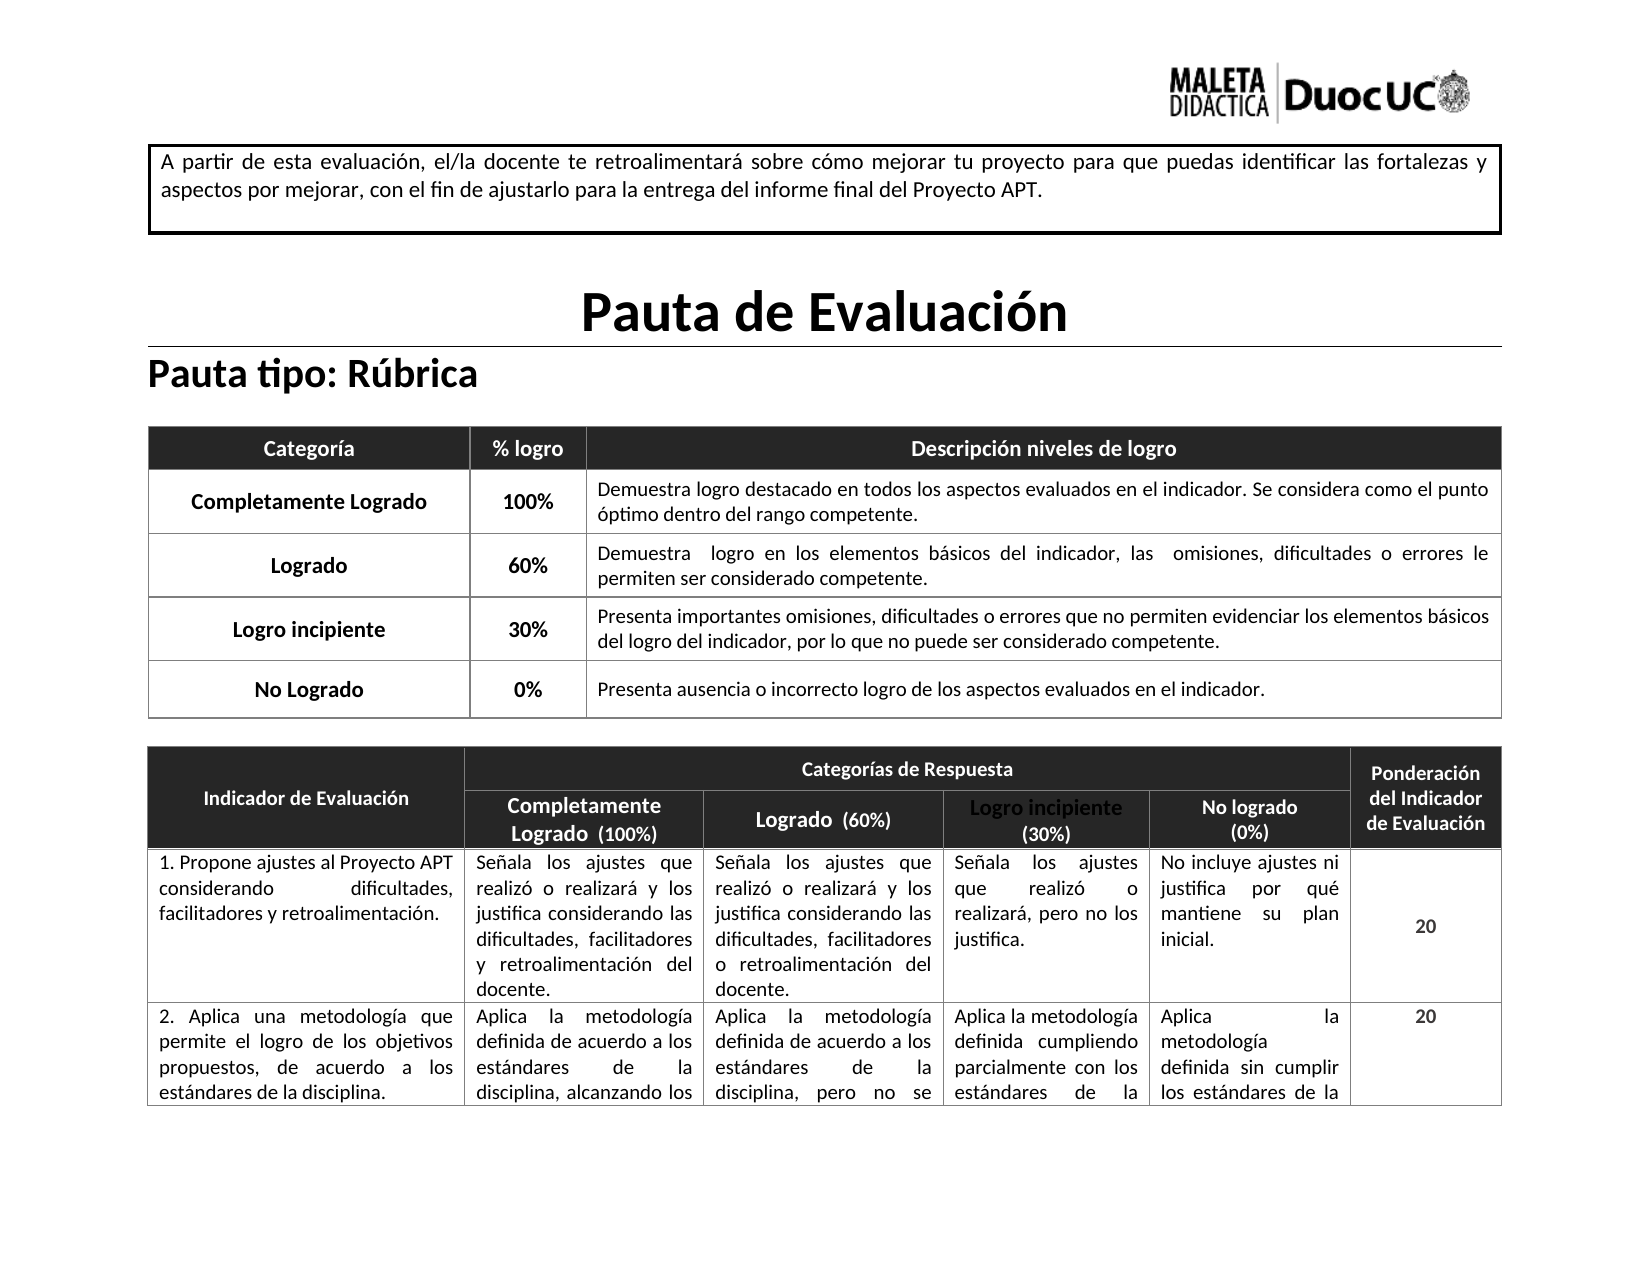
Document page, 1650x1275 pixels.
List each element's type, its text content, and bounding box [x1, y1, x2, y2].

table_cell Logro incipiente [149, 598, 469, 660]
table_cell 20 [1351, 850, 1501, 1002]
table_cell Presenta importantes omisiones, dificultades o errores que no permiten evidenciar los elementos básicos del logro del indicador, por lo que no puede ser considerado competente. [587, 598, 1501, 660]
table_cell Demuestra logro en los elementos básicos del indicador, las omisiones, dificultades o errores le permiten ser considerado competente. [587, 534, 1501, 596]
table_cell 20 [1351, 1003, 1501, 1105]
table_cell No incluye ajustes ni justifica por qué mantiene su plan inicial. [1150, 850, 1350, 1002]
table_header Indicador de Evaluación [148, 747, 464, 848]
table_cell Señala los ajustes que realizó o realizará y los justifica considerando las dificultades, facilitadores o retroalimentación del docente. [704, 850, 943, 1002]
table_cell No Logrado [149, 661, 469, 717]
table_header % logro [471, 427, 586, 469]
table_cell 60% [471, 534, 586, 596]
table_header Ponderación del Indicador de Evaluación [1351, 747, 1501, 848]
table_cell 100% [471, 470, 586, 533]
table_header Categorías de Respuesta [465, 747, 1350, 790]
table_cell 30% [471, 598, 586, 660]
table_cell No logrado (0%) [1150, 791, 1350, 848]
text Pauta de Evaluación [148, 275, 1502, 346]
table_header Categoría [149, 427, 469, 469]
table_cell Presenta ausencia o incorrecto logro de los aspectos evaluados en el indicador. [587, 661, 1501, 717]
table_cell Completamente Logrado (100%) [465, 791, 703, 848]
table_cell Logro incipiente (30%) [944, 791, 1149, 848]
table_cell Demuestra logro destacado en todos los aspectos evaluados en el indicador. Se considera como el punto óptimo dentro del rango competente. [587, 470, 1501, 533]
table_cell 0% [471, 661, 586, 717]
table_cell Aplica la metodología definida sin cumplir los estándares de la disciplina ni los objetivos propuestos para el avance del proyecto. [1150, 1003, 1350, 1105]
table_cell Logrado [149, 534, 469, 596]
table_cell Completamente Logrado [149, 470, 469, 533]
table_cell 2. Aplica una metodología que permite el logro de los objetivos propuestos, de acuerdo a los estándares de la disciplina. [148, 1003, 464, 1105]
table_cell 1. Propone ajustes al Proyecto APT considerando dificultades, facilitadores y retroalimentación. [148, 850, 464, 1002]
table_header Descripción niveles de logro [587, 427, 1501, 469]
picture [1137, 39, 1503, 145]
text Pauta tipo: Rúbrica [148, 347, 1502, 398]
table_cell Señala los ajustes que realizó o realizará y los justifica considerando las dificultades, facilitadores y retroalimentación del docente. [465, 850, 703, 1002]
table_cell Aplica la metodología definida de acuerdo a los estándares de la disciplina, alcanzando los objetivos propuestos para el avance del proyecto. [465, 1003, 703, 1105]
table_cell Logrado (60%) [704, 791, 943, 848]
table_cell Señala los ajustes que realizó o realizará, pero no los justifica. [944, 850, 1149, 1002]
